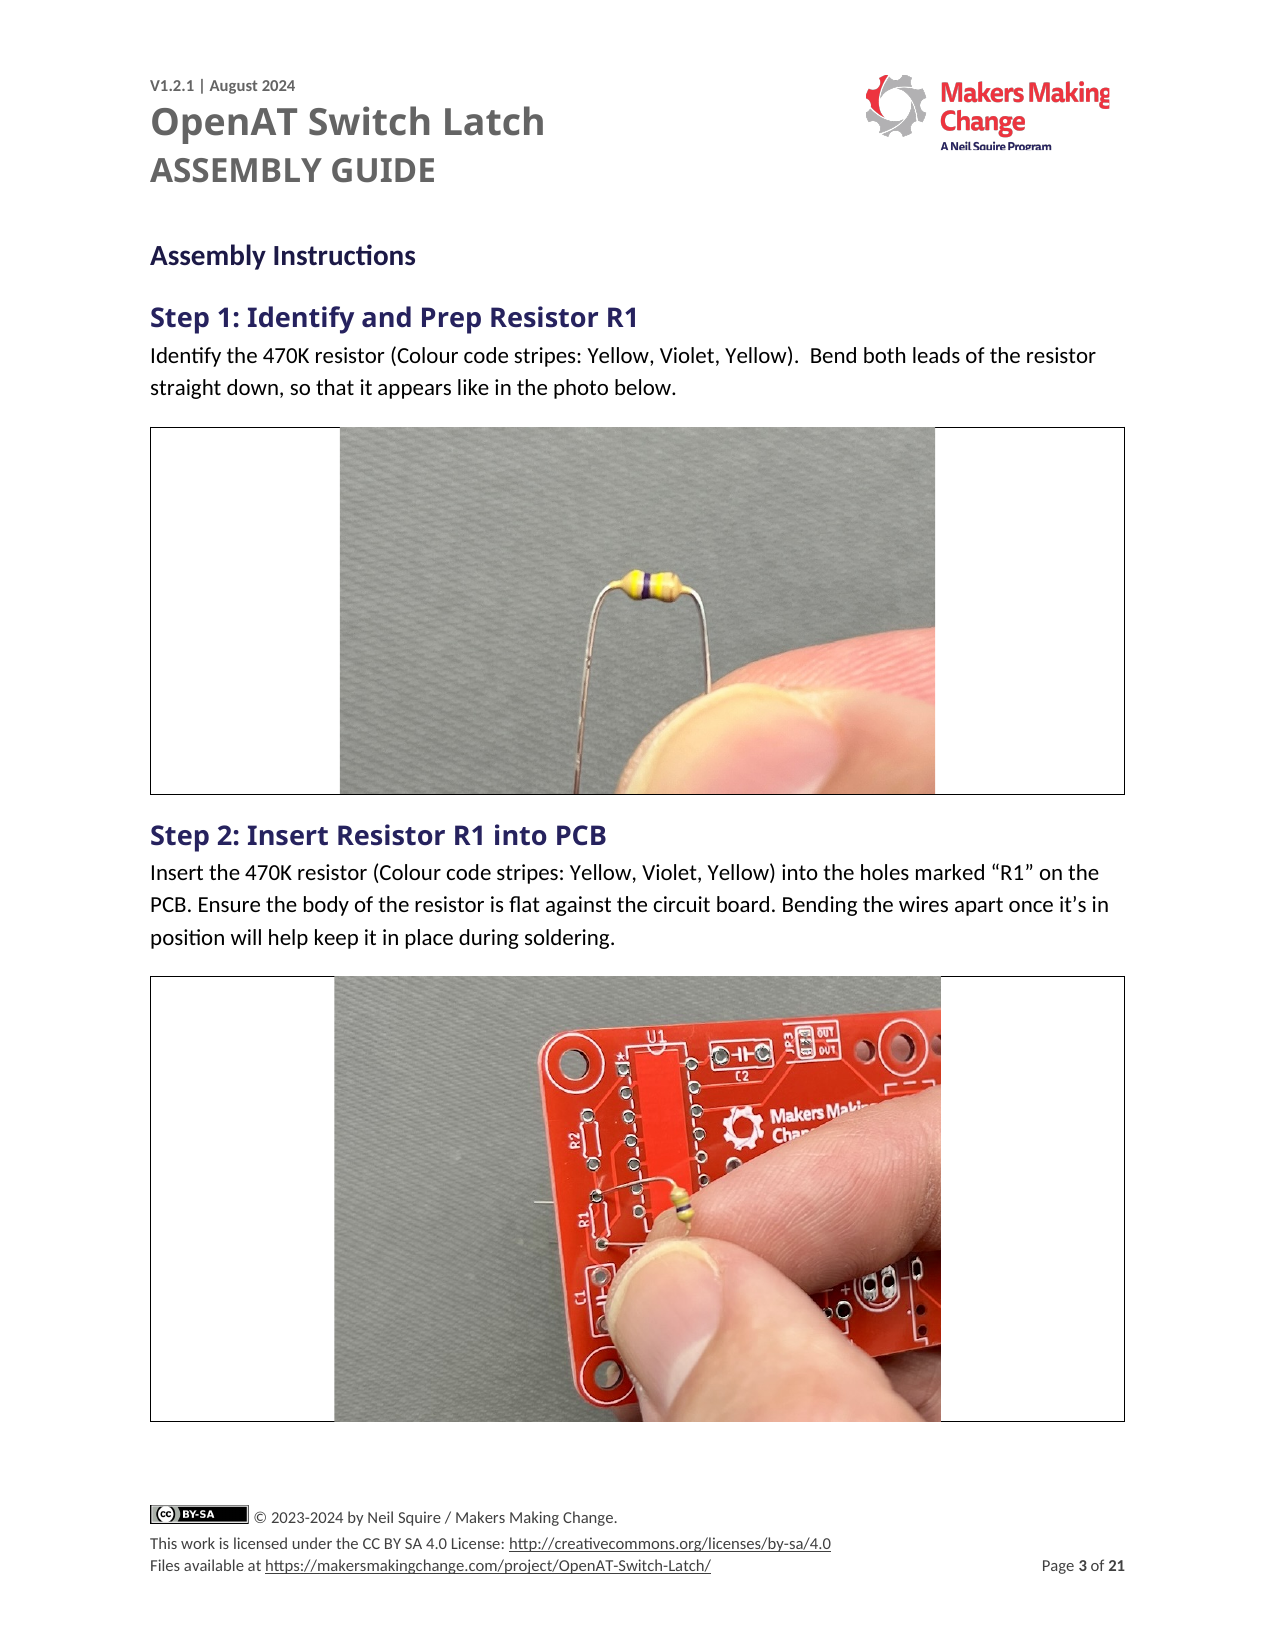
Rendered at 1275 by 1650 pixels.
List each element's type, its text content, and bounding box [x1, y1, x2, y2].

picture [865, 75, 1110, 151]
table_header [941, 977, 1124, 1421]
subtitle Step 2: Insert Resistor R1 into PCB [150, 816, 1125, 853]
table_header [151, 977, 334, 1421]
table_header [936, 428, 1124, 794]
subtitle Step 1: Identify and Prep Resistor R1 [150, 299, 1125, 336]
text Insert the 470K resistor (Colour code stripes: Yellow, Violet, Yellow) into the holes marked “R1” on the PCB. Ensure the body of the resistor is flat against the circuit board. Bending the wires apart once it’s in position will help keep it in place during soldering. [150, 858, 1125, 951]
table_header [151, 428, 339, 794]
text Identify the 470K resistor (Colour code stripes: Yellow, Violet, Yellow). Bend both leads of the resistor straight down, so that it appears like in the photo below. [150, 341, 1125, 402]
subtitle Assembly Instructions [150, 237, 1125, 273]
picture [334, 976, 941, 1422]
picture [150, 1505, 249, 1524]
picture [339, 427, 936, 794]
